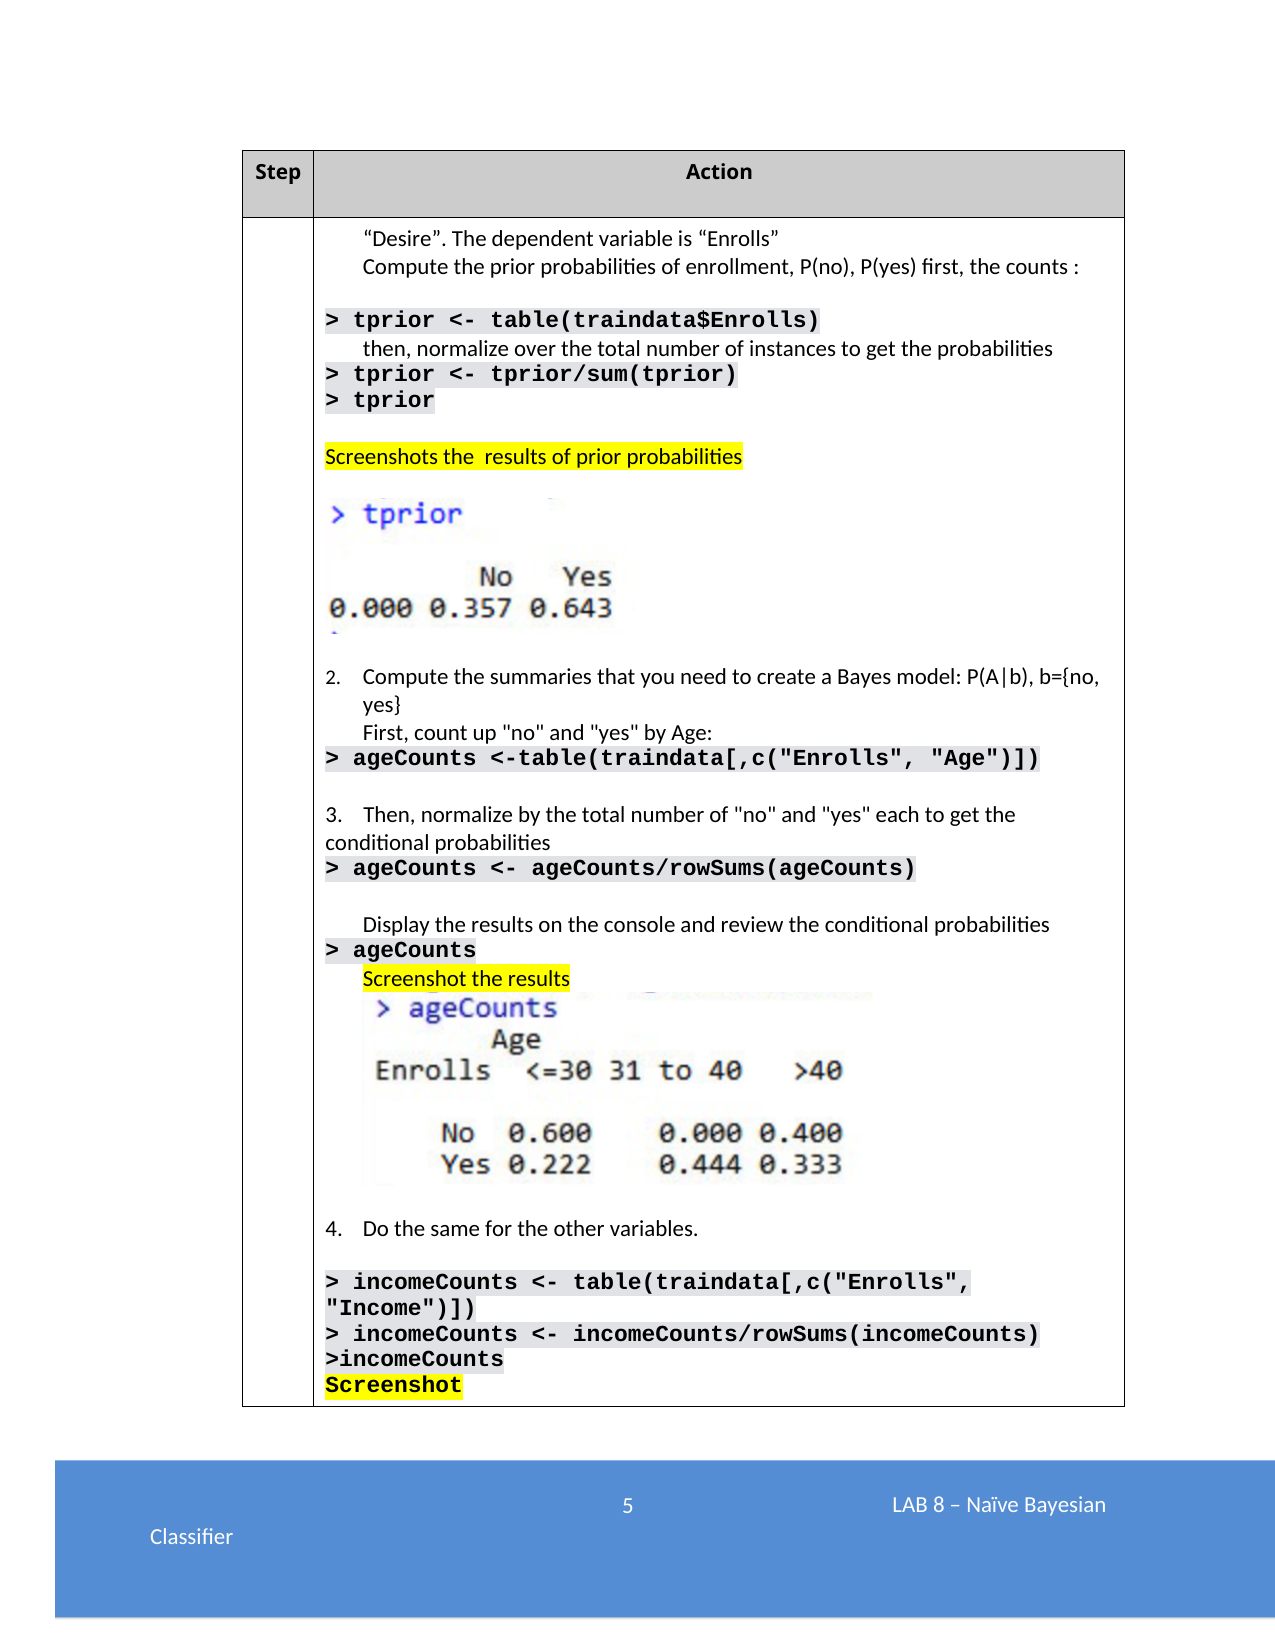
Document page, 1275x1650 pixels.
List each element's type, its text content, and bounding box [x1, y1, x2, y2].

table_header Step [243, 151, 313, 217]
picture [362, 992, 873, 1186]
table_header Action [314, 151, 1124, 217]
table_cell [314, 218, 1124, 1406]
picture [325, 498, 636, 634]
table_cell 5 [243, 218, 313, 1406]
